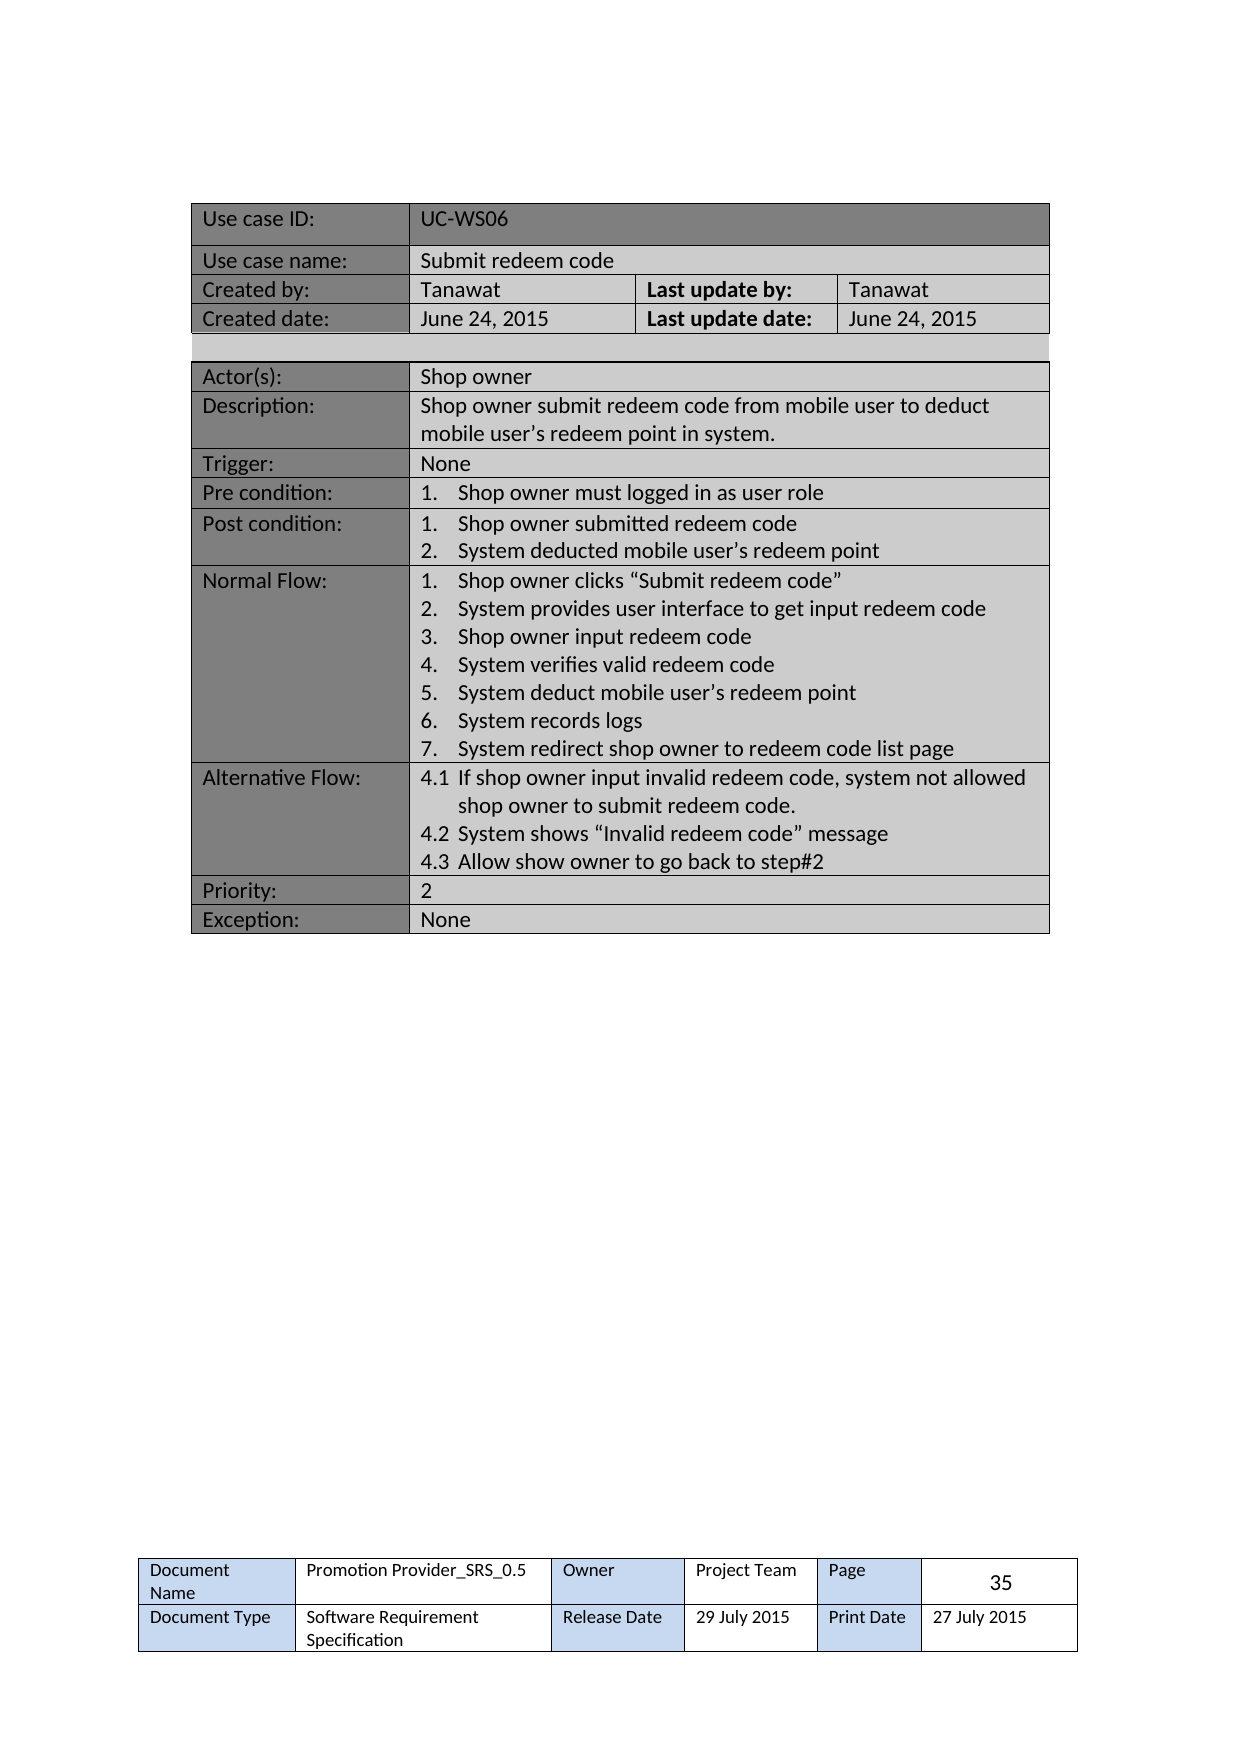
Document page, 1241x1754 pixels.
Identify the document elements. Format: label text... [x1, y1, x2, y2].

table_cell June 24, 2015 [838, 304, 1049, 332]
table_cell Last update by: [636, 275, 837, 303]
table_cell Last update date: [636, 304, 837, 332]
table_cell Created date: [192, 304, 409, 332]
table_cell If shop owner input invalid redeem code, system not allowed shop owner to submit redeem code. System shows “Invalid redeem code” message Allow show owner to go back to step#2 [410, 763, 1049, 875]
table_cell [192, 334, 409, 361]
table_cell 2 [410, 876, 1049, 904]
table_cell Actor(s): [192, 363, 409, 391]
table_cell Tanawat [838, 275, 1049, 303]
table_cell None [410, 905, 1049, 933]
table_cell Alternative Flow: [192, 763, 409, 875]
table_cell Use case name: [192, 246, 409, 274]
table_cell Pre condition: [192, 478, 409, 508]
table_cell Tanawat [410, 275, 635, 303]
table_cell Shop owner clicks “Submit redeem code” System provides user interface to get input redeem code Shop owner input redeem code System verifies valid redeem code System deduct mobile user’s redeem point System records logs System redirect shop owner to redeem code list page [410, 566, 1049, 762]
table_cell Trigger: [192, 449, 409, 477]
table_cell June 24, 2015 [410, 304, 635, 332]
table_cell Submit redeem code [410, 246, 1049, 274]
table_cell Shop owner [410, 363, 1049, 391]
table_header Use case ID: [192, 204, 409, 245]
table_cell Created by: [192, 275, 409, 303]
table_cell Shop owner must logged in as user role [410, 478, 1049, 508]
table_cell Description: [192, 392, 409, 448]
table_cell Shop owner submit redeem code from mobile user to deduct mobile user’s redeem point in system. [410, 392, 1049, 448]
table_cell Normal Flow: [192, 566, 409, 762]
table_cell Post condition: [192, 509, 409, 565]
table_header UC-WS06 [410, 204, 1049, 245]
table_cell Exception: [192, 905, 409, 933]
table_cell [409, 334, 1049, 361]
table_cell None [410, 449, 1049, 477]
table_cell Priority: [192, 876, 409, 904]
table_cell Shop owner submitted redeem code System deducted mobile user’s redeem point [410, 509, 1049, 565]
